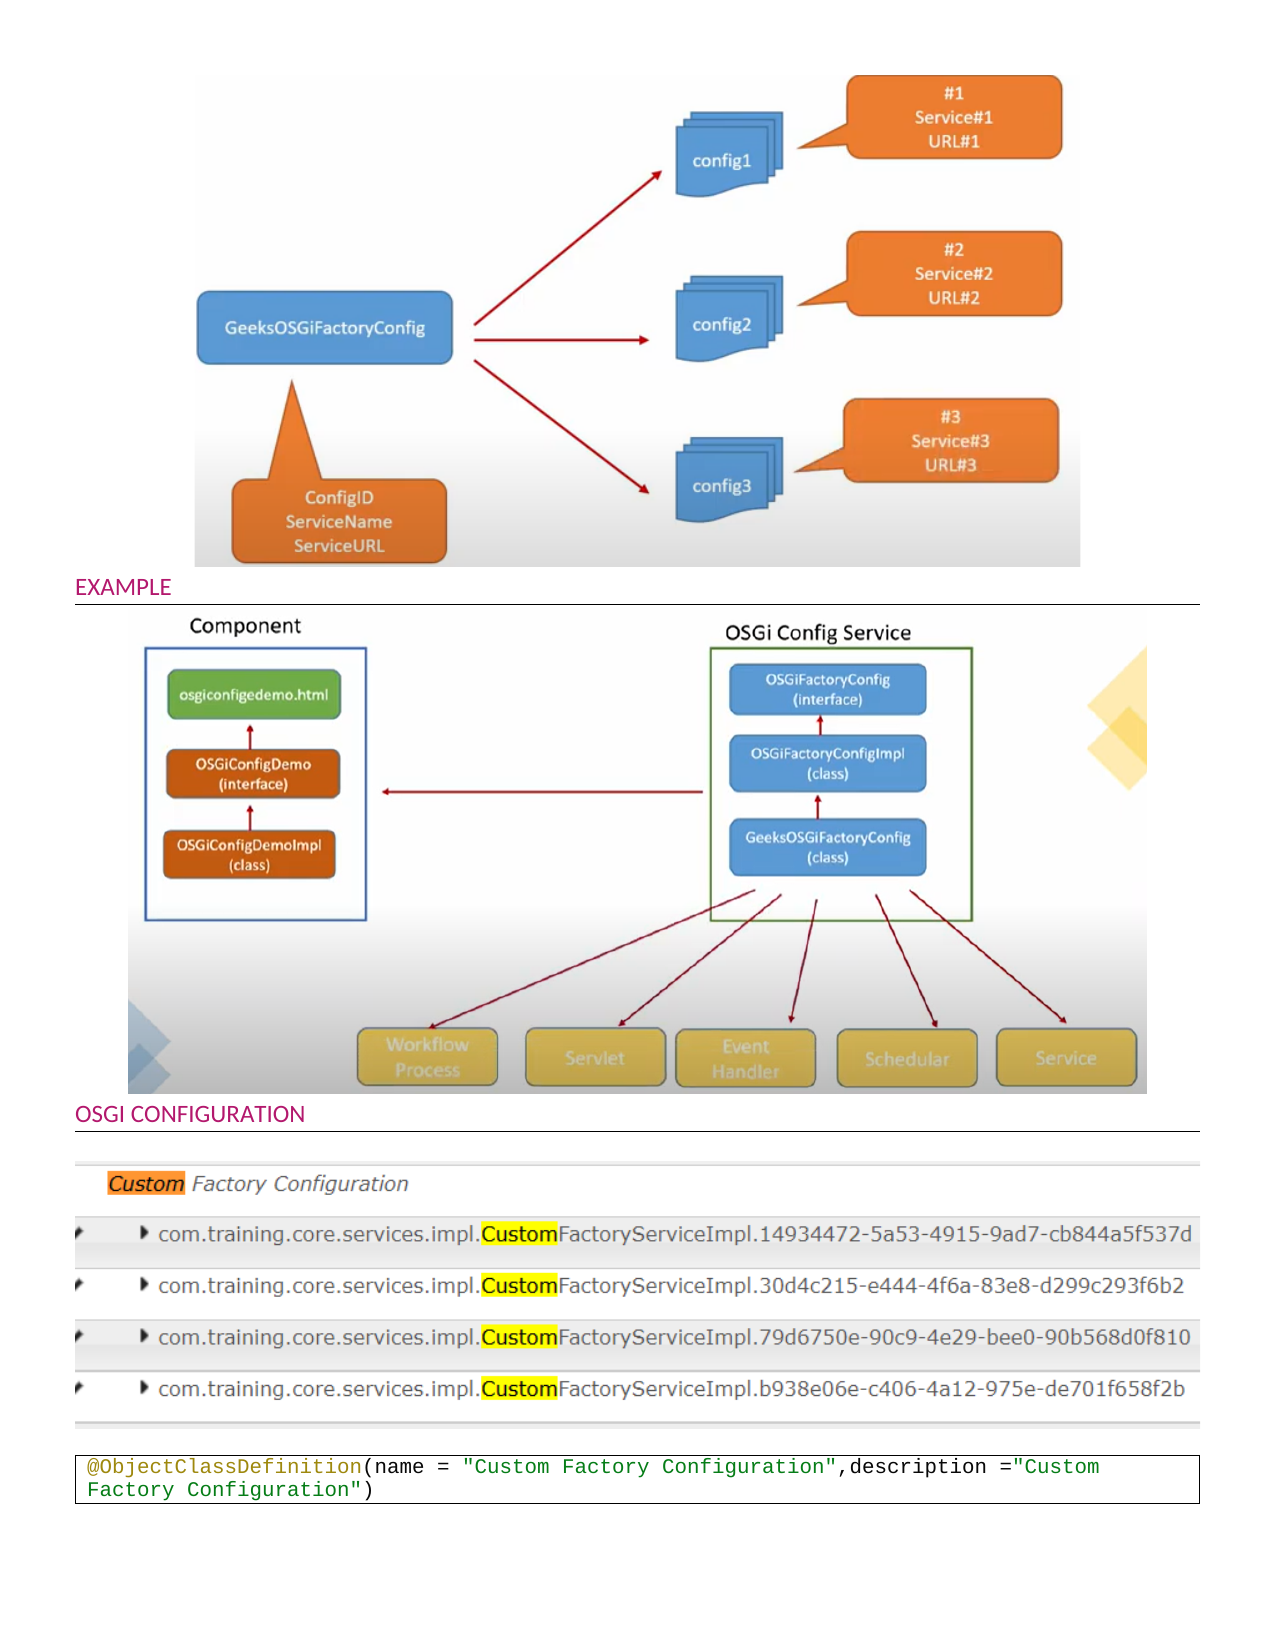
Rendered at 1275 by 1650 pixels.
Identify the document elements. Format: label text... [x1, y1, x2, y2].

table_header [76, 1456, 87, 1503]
picture [128, 607, 1147, 1094]
subtitle OSGI CONFIGURATION [75, 1098, 1200, 1131]
picture [194, 75, 1081, 567]
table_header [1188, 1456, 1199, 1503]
picture [75, 1161, 1200, 1429]
subtitle EXAMPLE [75, 571, 1200, 604]
